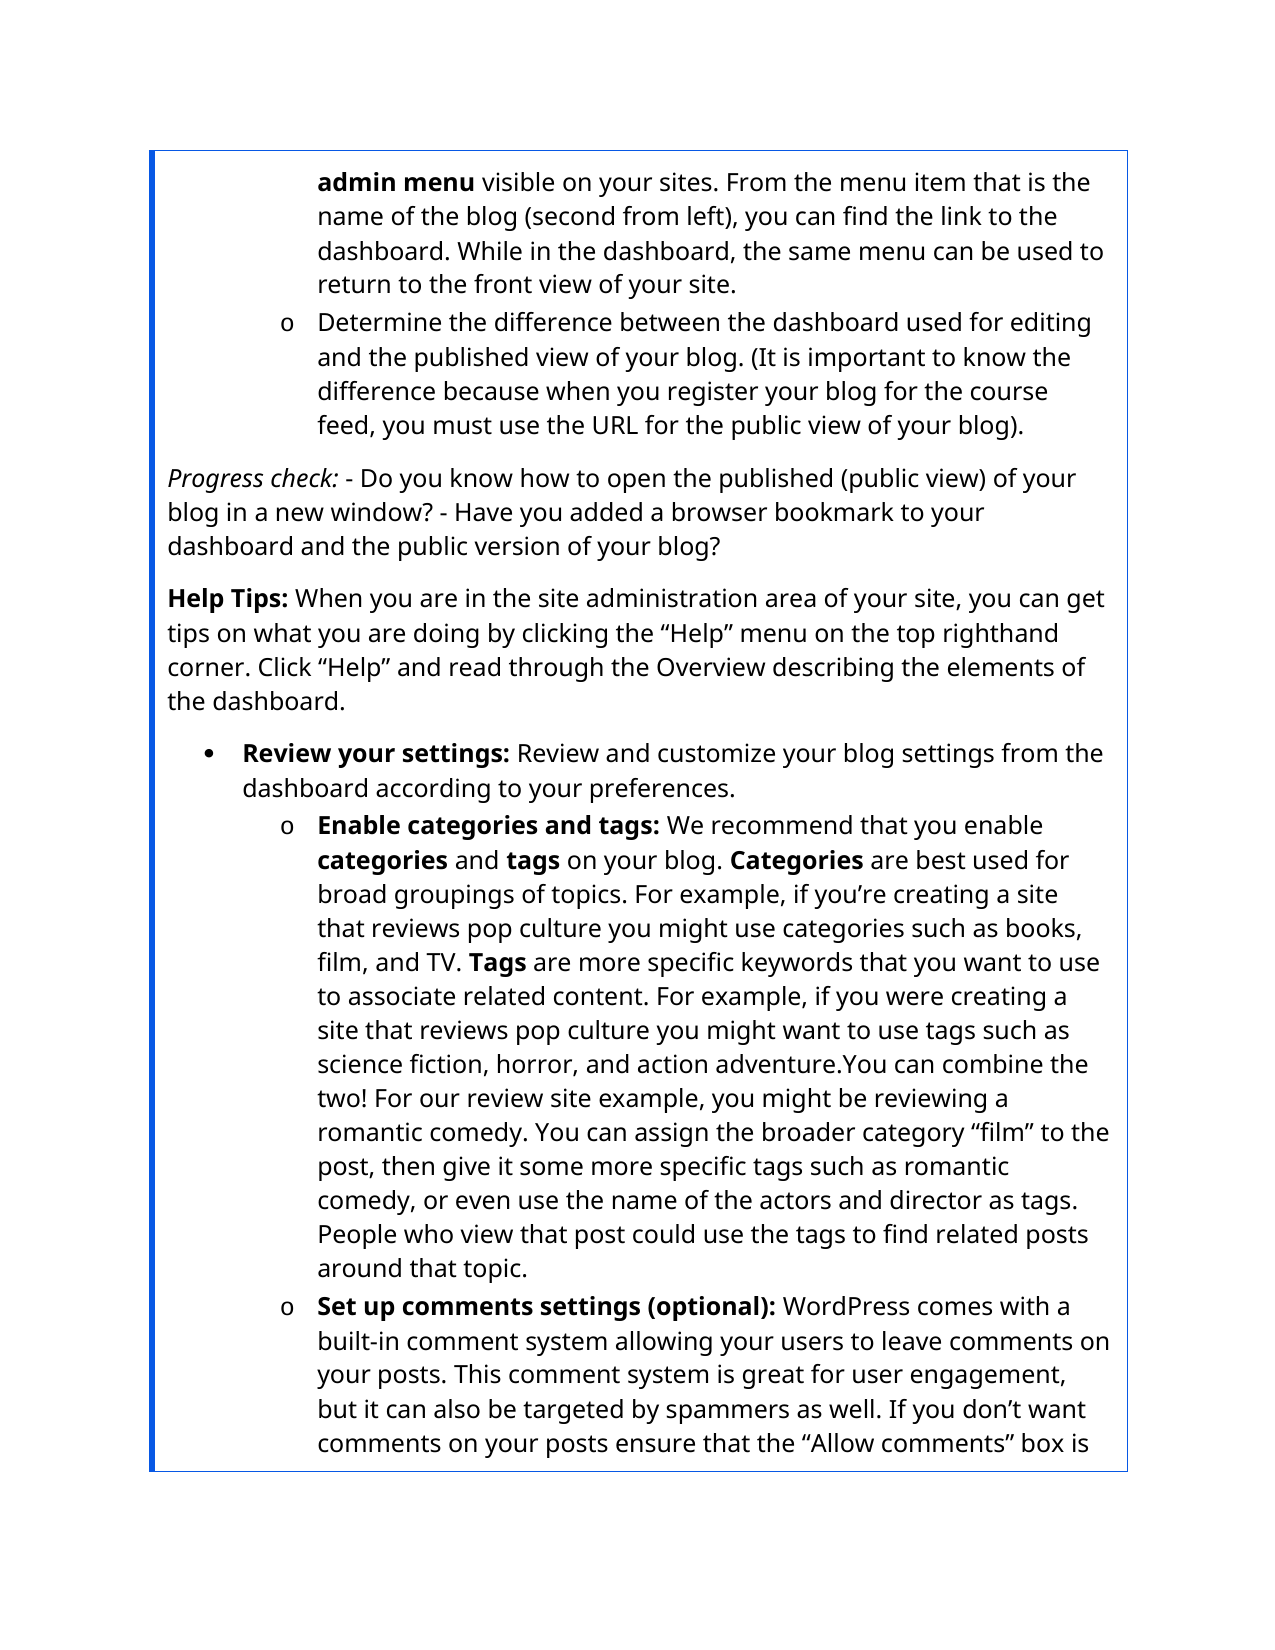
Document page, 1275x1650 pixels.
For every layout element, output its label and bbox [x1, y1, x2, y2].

table_cell [155, 151, 1127, 1471]
